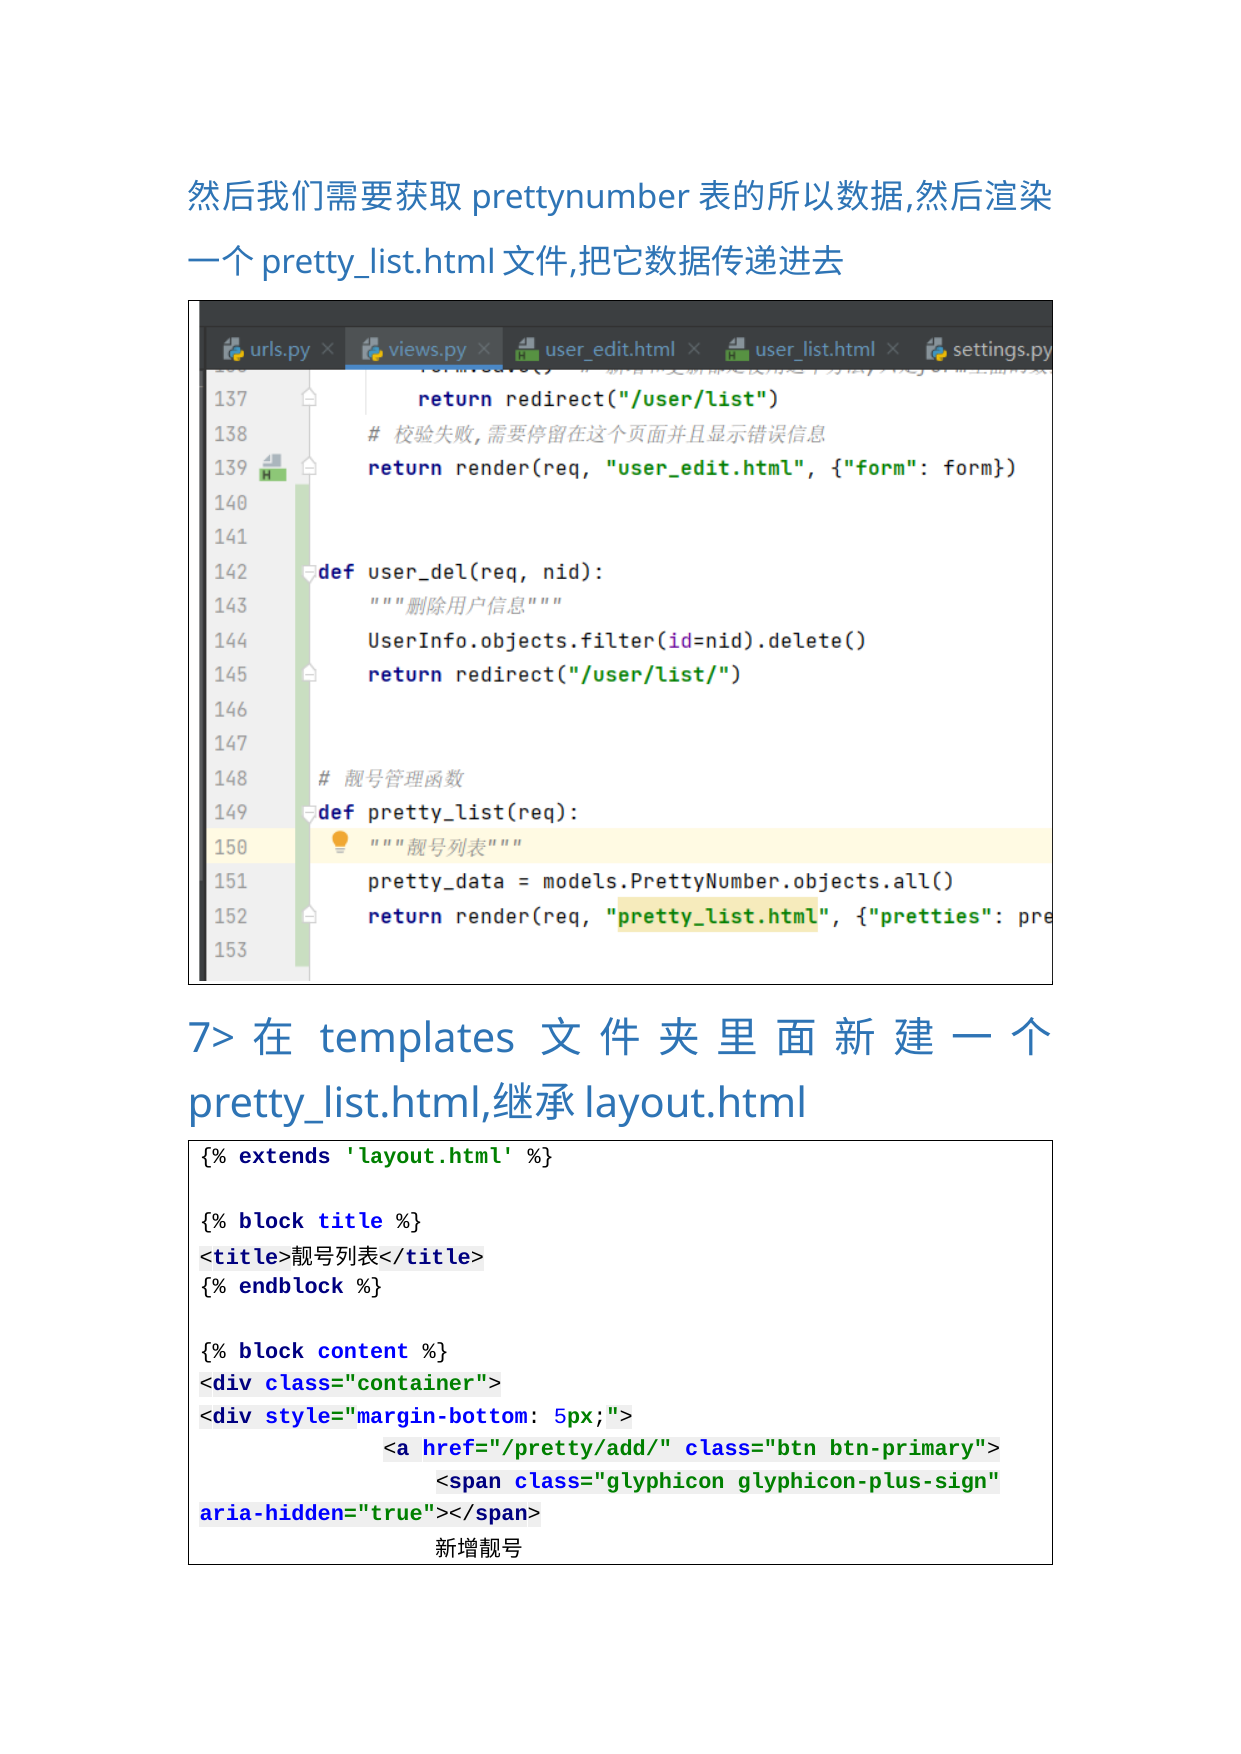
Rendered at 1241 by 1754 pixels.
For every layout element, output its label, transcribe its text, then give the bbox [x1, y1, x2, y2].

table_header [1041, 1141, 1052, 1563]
subtitle 7>在templates文件夹里面新建一个pretty_list.html,继承layout.html [187, 1002, 1053, 1132]
table_header [189, 301, 1052, 984]
picture [199, 301, 1053, 981]
subtitle 然后我们需要获取prettynumber表的所以数据,然后渲染一个pretty_list.html文件,把它数据传递进去 [187, 162, 1053, 292]
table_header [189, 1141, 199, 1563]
